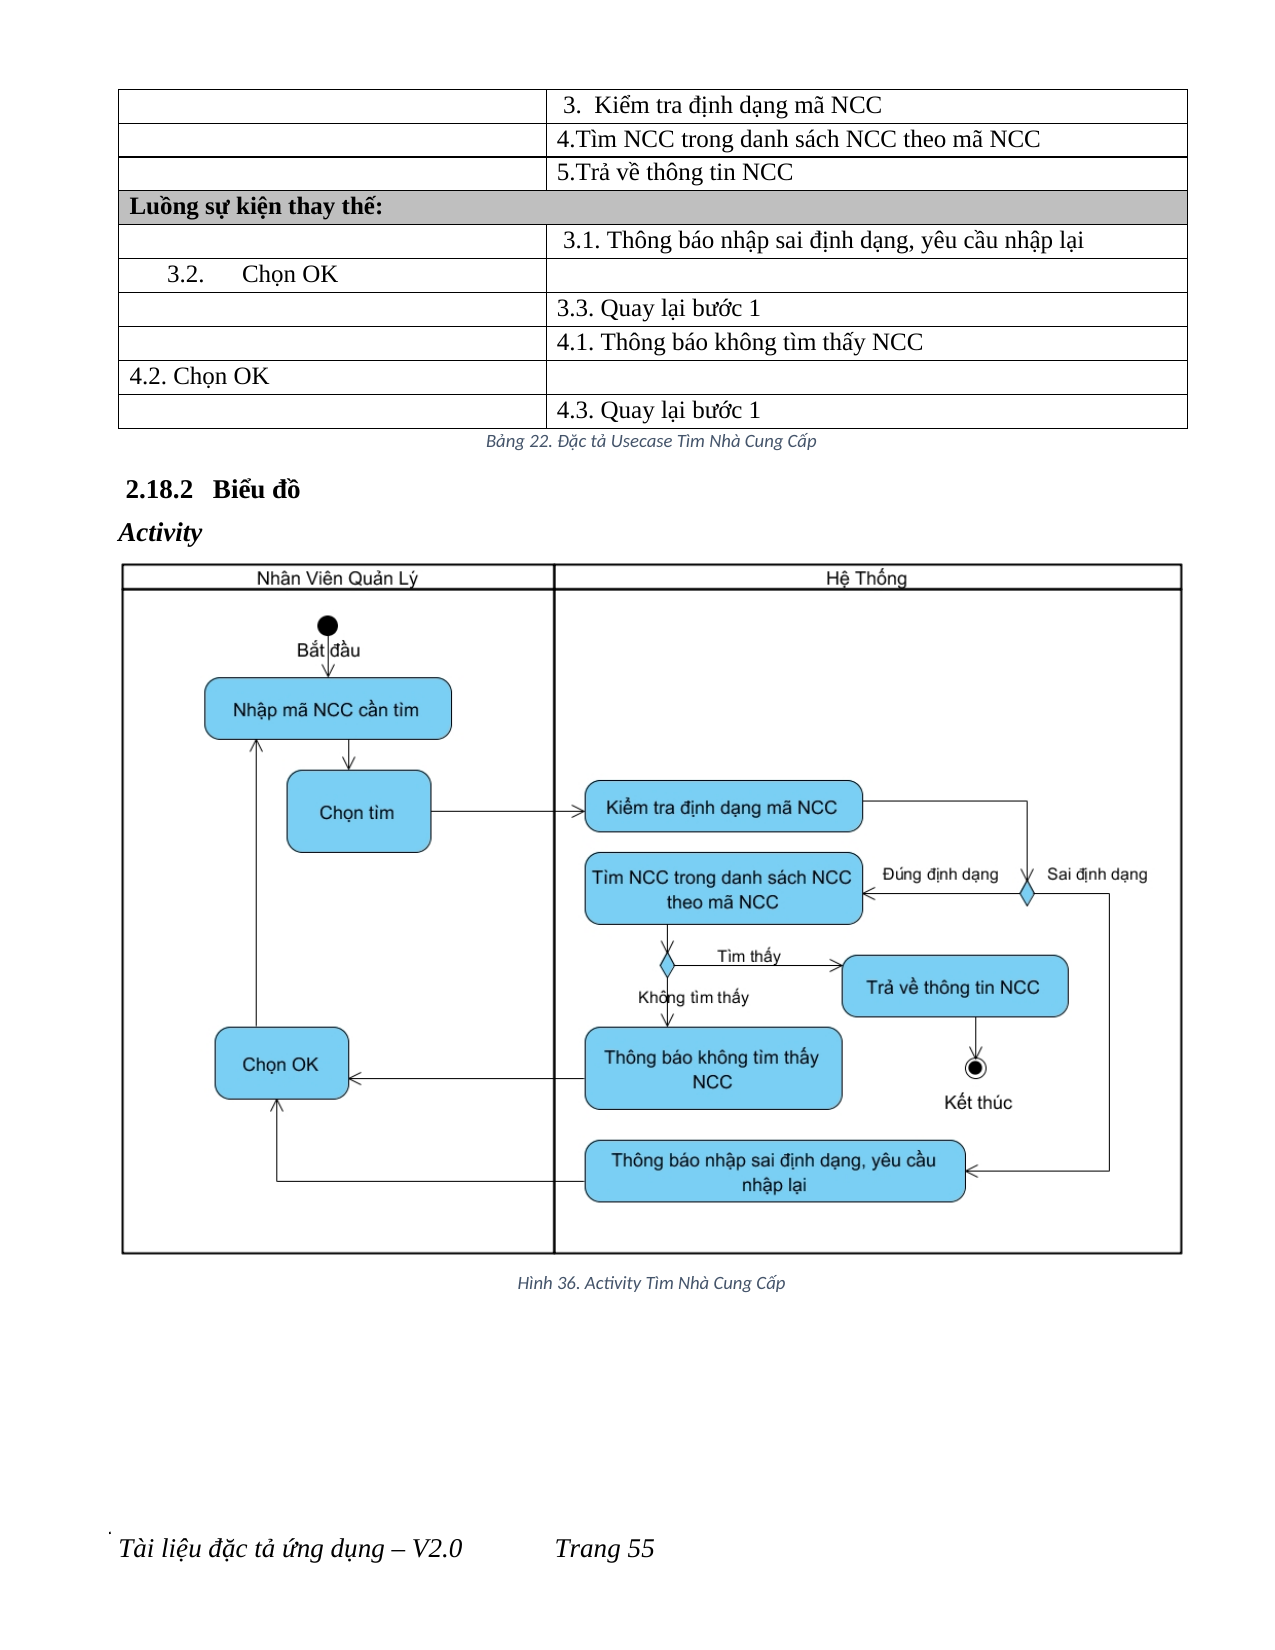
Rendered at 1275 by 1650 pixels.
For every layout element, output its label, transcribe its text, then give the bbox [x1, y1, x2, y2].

table_cell [547, 259, 1187, 292]
table_cell 5.Trả về thông tin NCC [547, 158, 1187, 190]
table_cell 3.1. Thông báo nhập sai định dạng, yêu cầu nhập lại [547, 225, 1187, 258]
table_cell 3. Kiểm tra định dạng mã NCC [547, 90, 1187, 123]
table_cell 4.Tìm NCC trong danh sách NCC theo mã NCC [547, 124, 1187, 156]
text Activity [118, 516, 1186, 548]
picture [118, 560, 1187, 1259]
table_cell 4.1. Thông báo không tìm thấy NCC [547, 327, 1187, 360]
text Hình . Activity Tìm Nhà Cung Cấp [118, 1271, 1186, 1294]
table_cell [119, 225, 546, 258]
table_cell [119, 293, 546, 326]
table_cell 4.2. Chọn OK [119, 361, 546, 394]
table_cell 3.3. Quay lại bước 1 [547, 293, 1187, 326]
table_cell 4.3. Quay lại bước 1 [547, 395, 1187, 428]
table_cell [547, 361, 1187, 394]
table_cell [119, 327, 546, 360]
text Bảng . Đặc tả Usecase Tìm Nhà Cung Cấp [118, 429, 1186, 452]
table_cell [119, 395, 546, 428]
table_cell Luồng sự kiện thay thế: [119, 191, 1187, 224]
table_cell [119, 90, 546, 123]
table_cell [119, 124, 546, 156]
table_cell Chọn OK [119, 259, 546, 292]
table_cell [119, 158, 546, 190]
text Biểu đồ [193, 473, 1186, 504]
